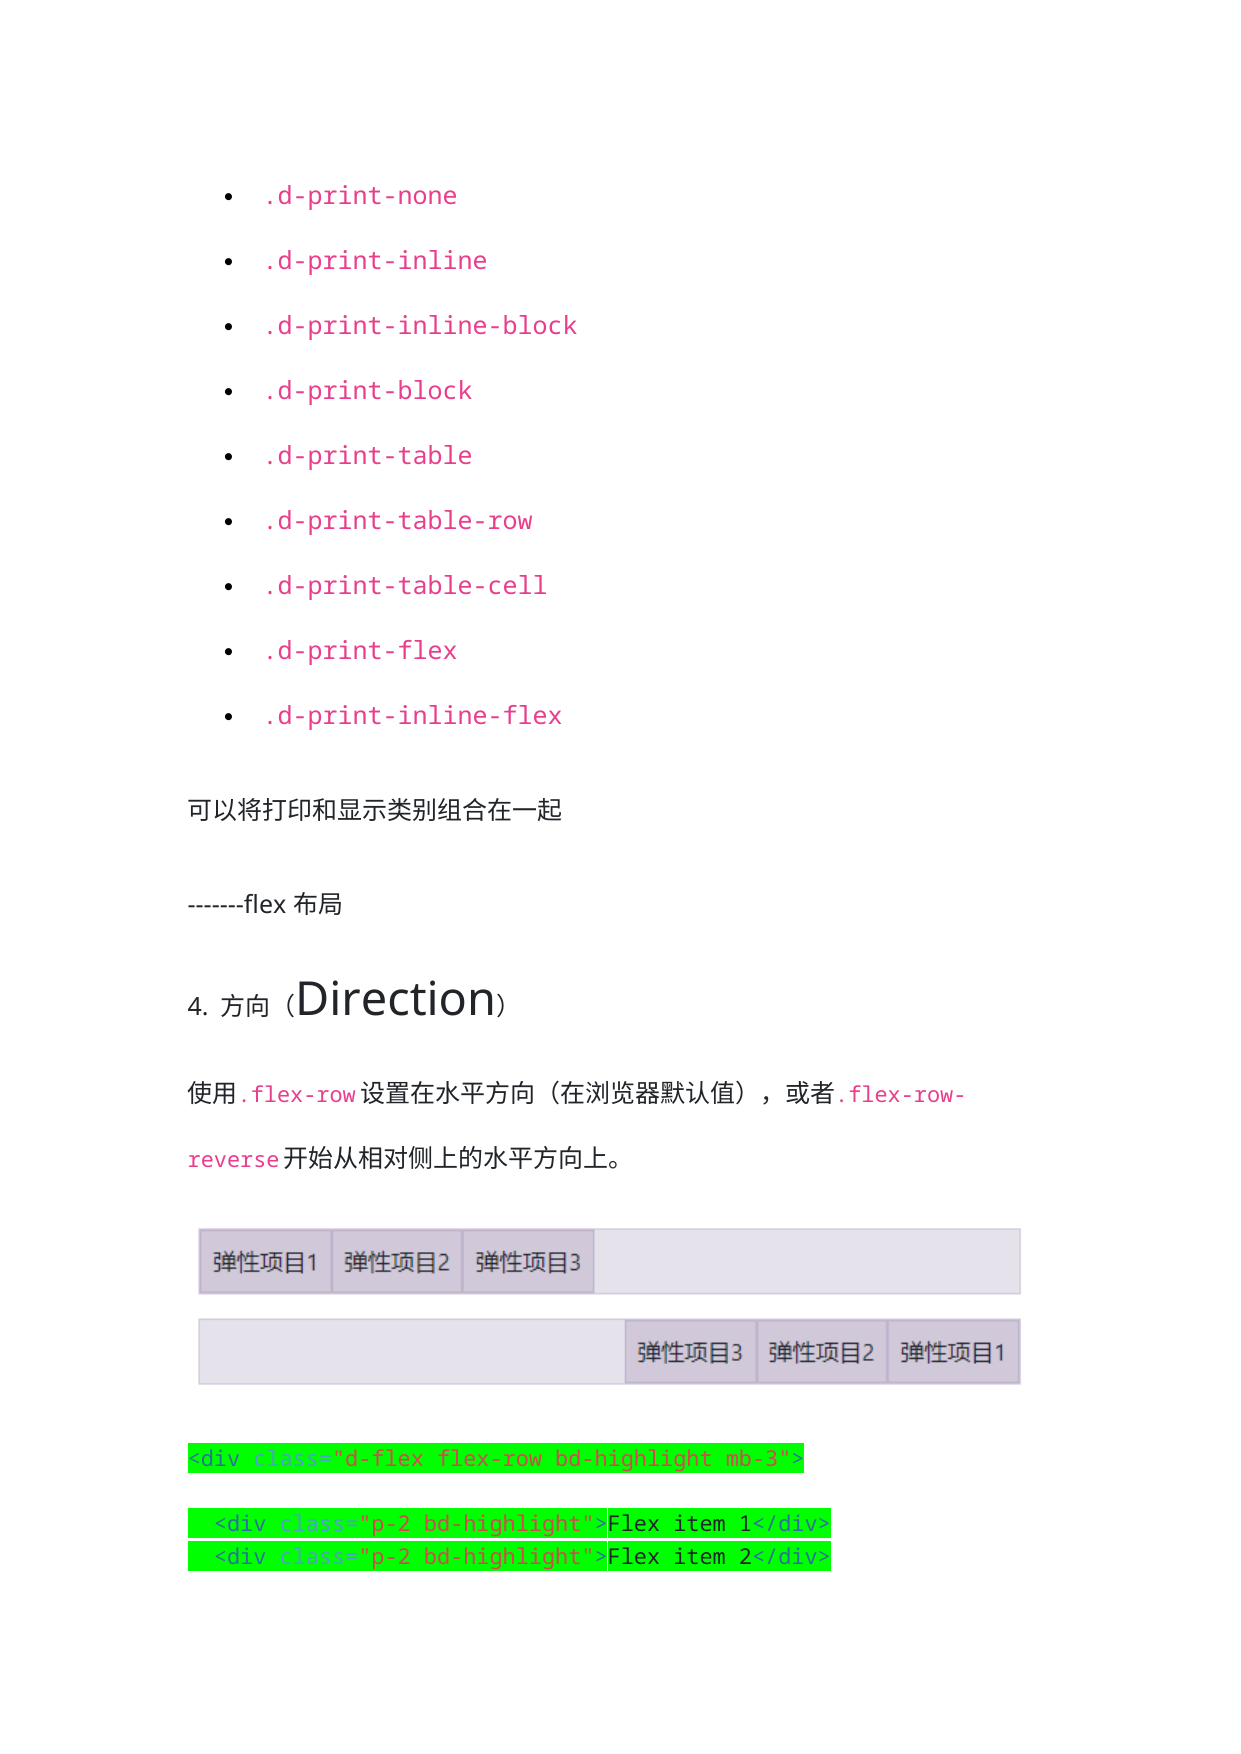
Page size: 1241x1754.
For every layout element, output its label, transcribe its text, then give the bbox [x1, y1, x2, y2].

list .d-print-none [225, 162, 1053, 227]
list .d-print-table-row [225, 487, 1053, 552]
text 可以将打印和显示类别组合在一起 [187, 776, 1053, 841]
list .d-print-block [225, 357, 1053, 422]
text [187, 1507, 1053, 1539]
text <div class="d-flex flex-row bd-highlight mb-3"> [187, 1442, 1053, 1474]
list .d-print-inline-block [225, 292, 1053, 357]
list 方向（Direction） [187, 964, 1053, 1029]
list .d-print-table [225, 422, 1053, 487]
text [187, 1539, 1053, 1572]
list .d-print-inline-flex [225, 682, 1053, 747]
picture [187, 1218, 1053, 1412]
text -------flex 布局 [187, 870, 1053, 935]
list .d-print-inline [225, 227, 1053, 292]
text 使用.flex-row设置在水平方向（在浏览器默认值），或者.flex-row-reverse开始从相对侧上的水平方向上。 [187, 1059, 1053, 1189]
list .d-print-table-cell [225, 552, 1053, 617]
list .d-print-flex [225, 617, 1053, 682]
